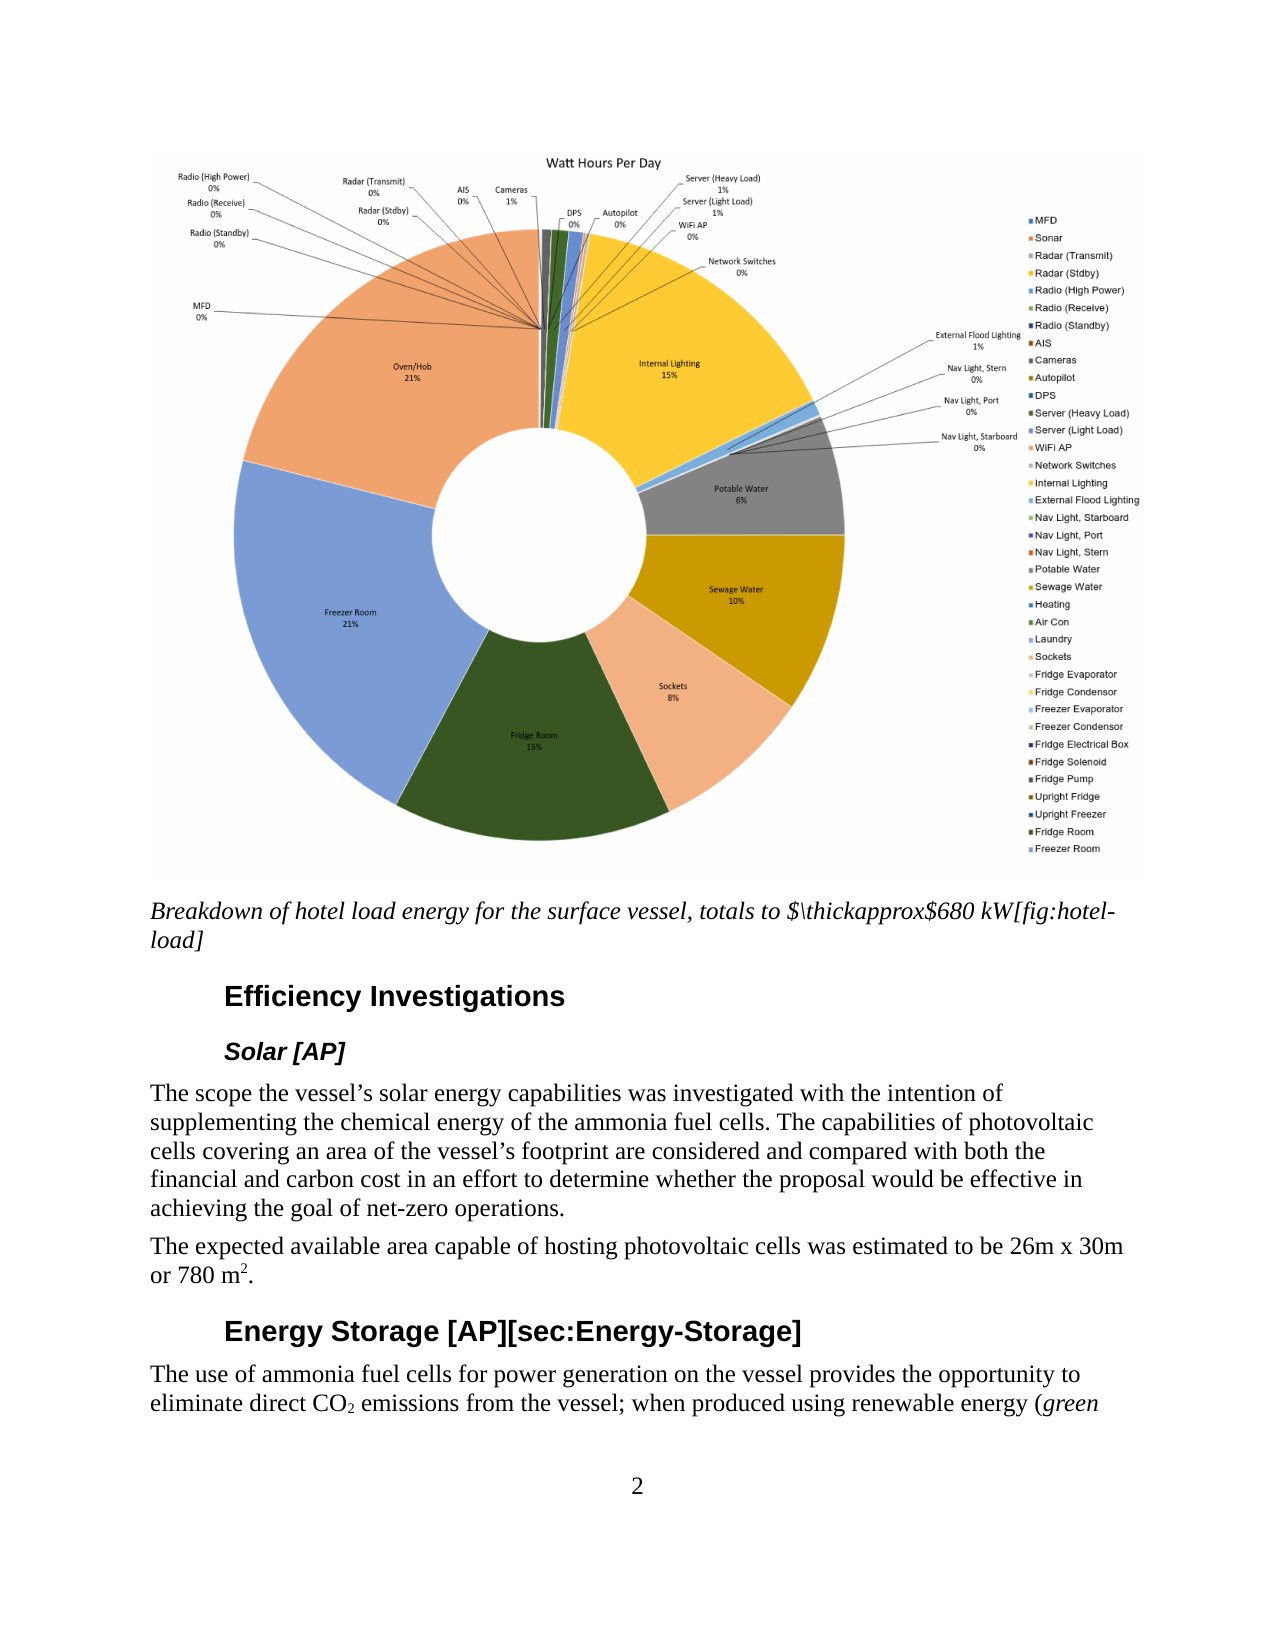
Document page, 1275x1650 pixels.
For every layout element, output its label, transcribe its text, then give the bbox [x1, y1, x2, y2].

subtitle Energy Storage [AP][sec:Energy-Storage] [150, 1313, 1125, 1347]
subtitle Efficiency Investigations [150, 978, 1125, 1012]
subtitle Solar [AP] [150, 1037, 1125, 1066]
text Breakdown of hotel load energy for the surface vessel, totals to $\thickapprox$680 kW[fig:hotel-load] [150, 896, 1125, 953]
text The expected available area capable of hosting photovoltaic cells was estimated to be 26m x 30m or 780 m2. [150, 1231, 1125, 1288]
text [150, 1359, 1125, 1417]
text The scope the vessel’s solar energy capabilities was investigated with the intention of supplementing the chemical energy of the ammonia fuel cells. The capabilities of photovoltaic cells covering an area of the vessel’s footprint are considered and compared with both the financial and carbon cost in an effort to determine whether the proposal would be effective in achieving the goal of net-zero operations. [150, 1078, 1125, 1222]
